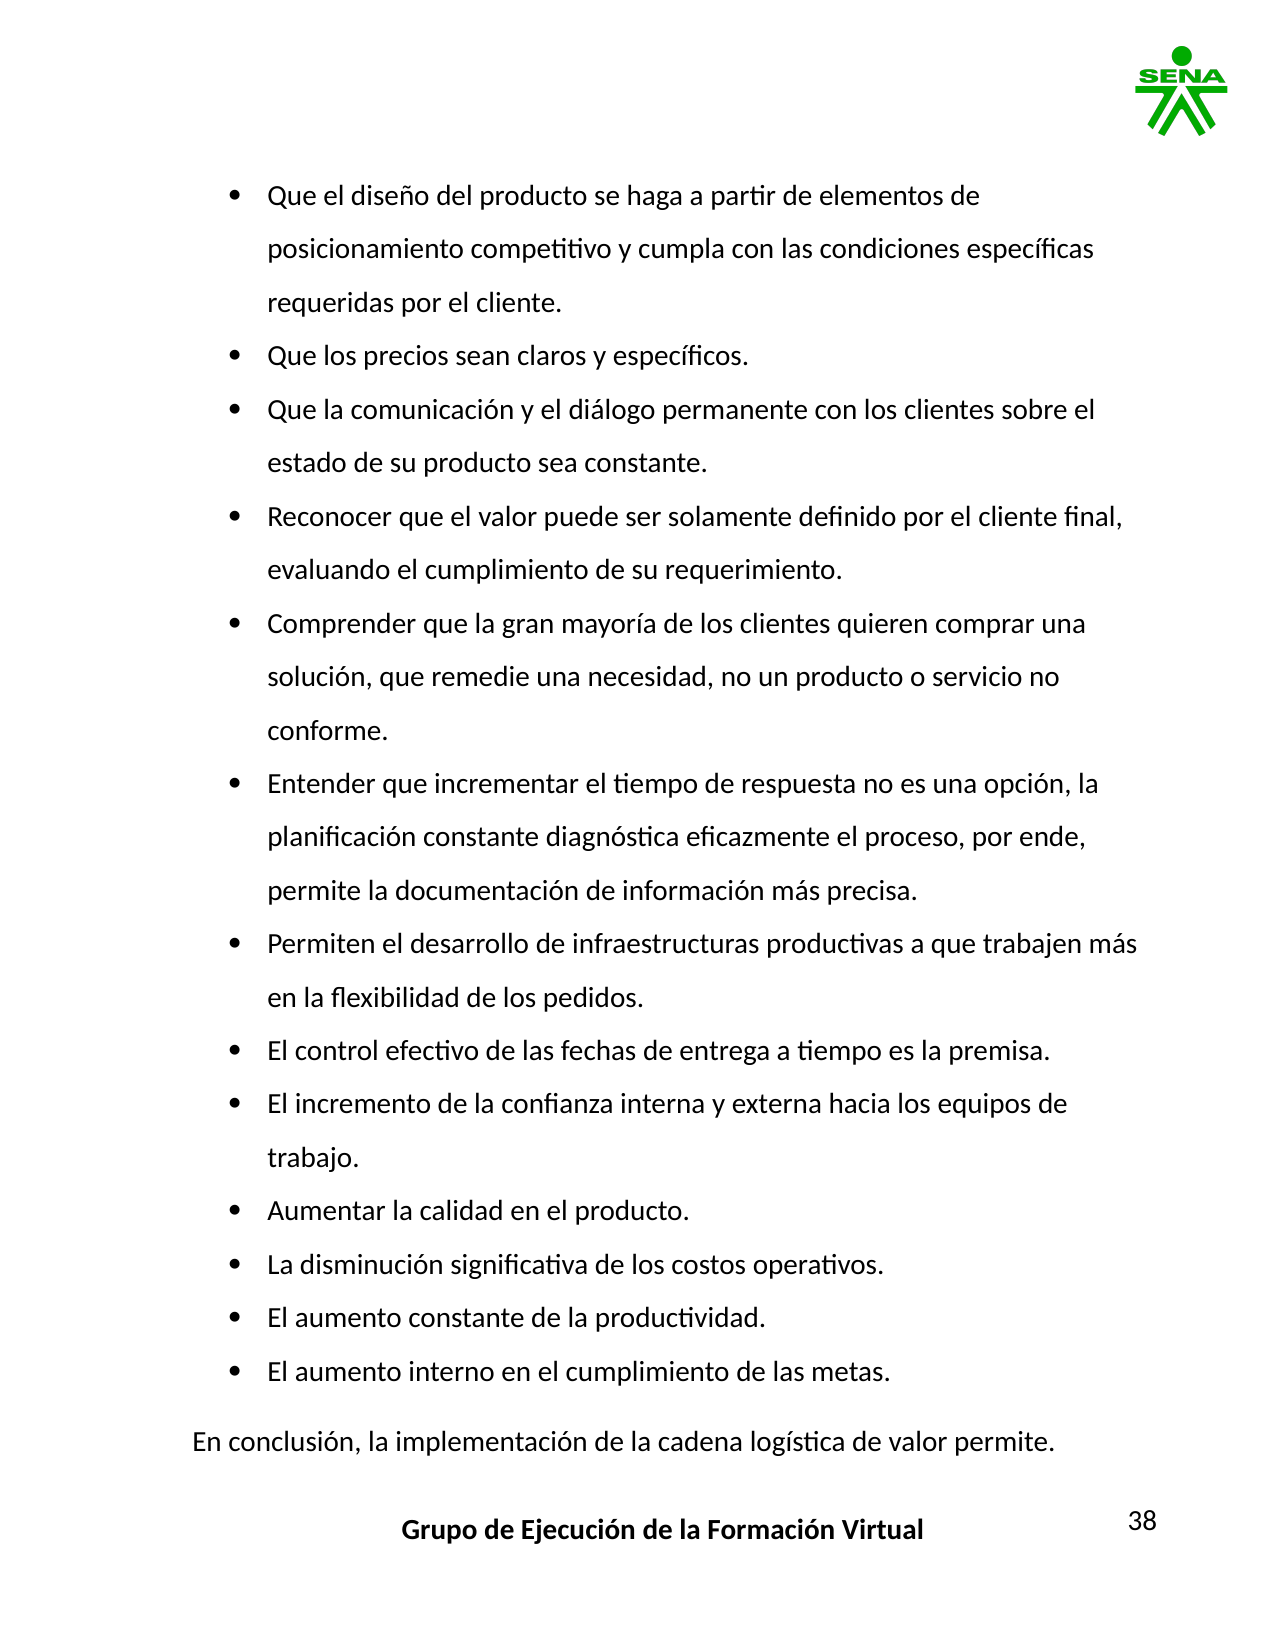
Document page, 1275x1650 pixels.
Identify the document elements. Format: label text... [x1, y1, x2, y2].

list Entender que incrementar el tiempo de respuesta no es una opción, la planificación constante diagnóstica eficazmente el proceso, por ende, permite la documentación de información más precisa. [229, 765, 1157, 907]
list El control efectivo de las fechas de entrega a tiempo es la premisa. [229, 1032, 1157, 1068]
list Aumentar la calidad en el producto. [229, 1192, 1157, 1228]
list Comprender que la gran mayoría de los clientes quieren comprar una solución, que remedie una necesidad, no un producto o servicio no conforme. [229, 605, 1157, 747]
list Reconocer que el valor puede ser solamente definido por el cliente final, evaluando el cumplimiento de su requerimiento. [229, 498, 1157, 587]
list Que el diseño del producto se haga a partir de elementos de posicionamiento competitivo y cumpla con las condiciones específicas requeridas por el cliente. [229, 177, 1157, 320]
list Que los precios sean claros y específicos. [229, 337, 1157, 373]
picture [1135, 46, 1228, 136]
text En conclusión, la implementación de la cadena logística de valor permite. [118, 1423, 1157, 1458]
list El aumento interno en el cumplimiento de las metas. [229, 1353, 1157, 1388]
list Que la comunicación y el diálogo permanente con los clientes sobre el estado de su producto sea constante. [229, 391, 1157, 480]
list El incremento de la confianza interna y externa hacia los equipos de trabajo. [229, 1086, 1157, 1175]
list El aumento constante de la productividad. [229, 1299, 1157, 1335]
list La disminución significativa de los costos operativos. [229, 1246, 1157, 1282]
list Permiten el desarrollo de infraestructuras productivas a que trabajen más en la flexibilidad de los pedidos. [229, 925, 1157, 1014]
